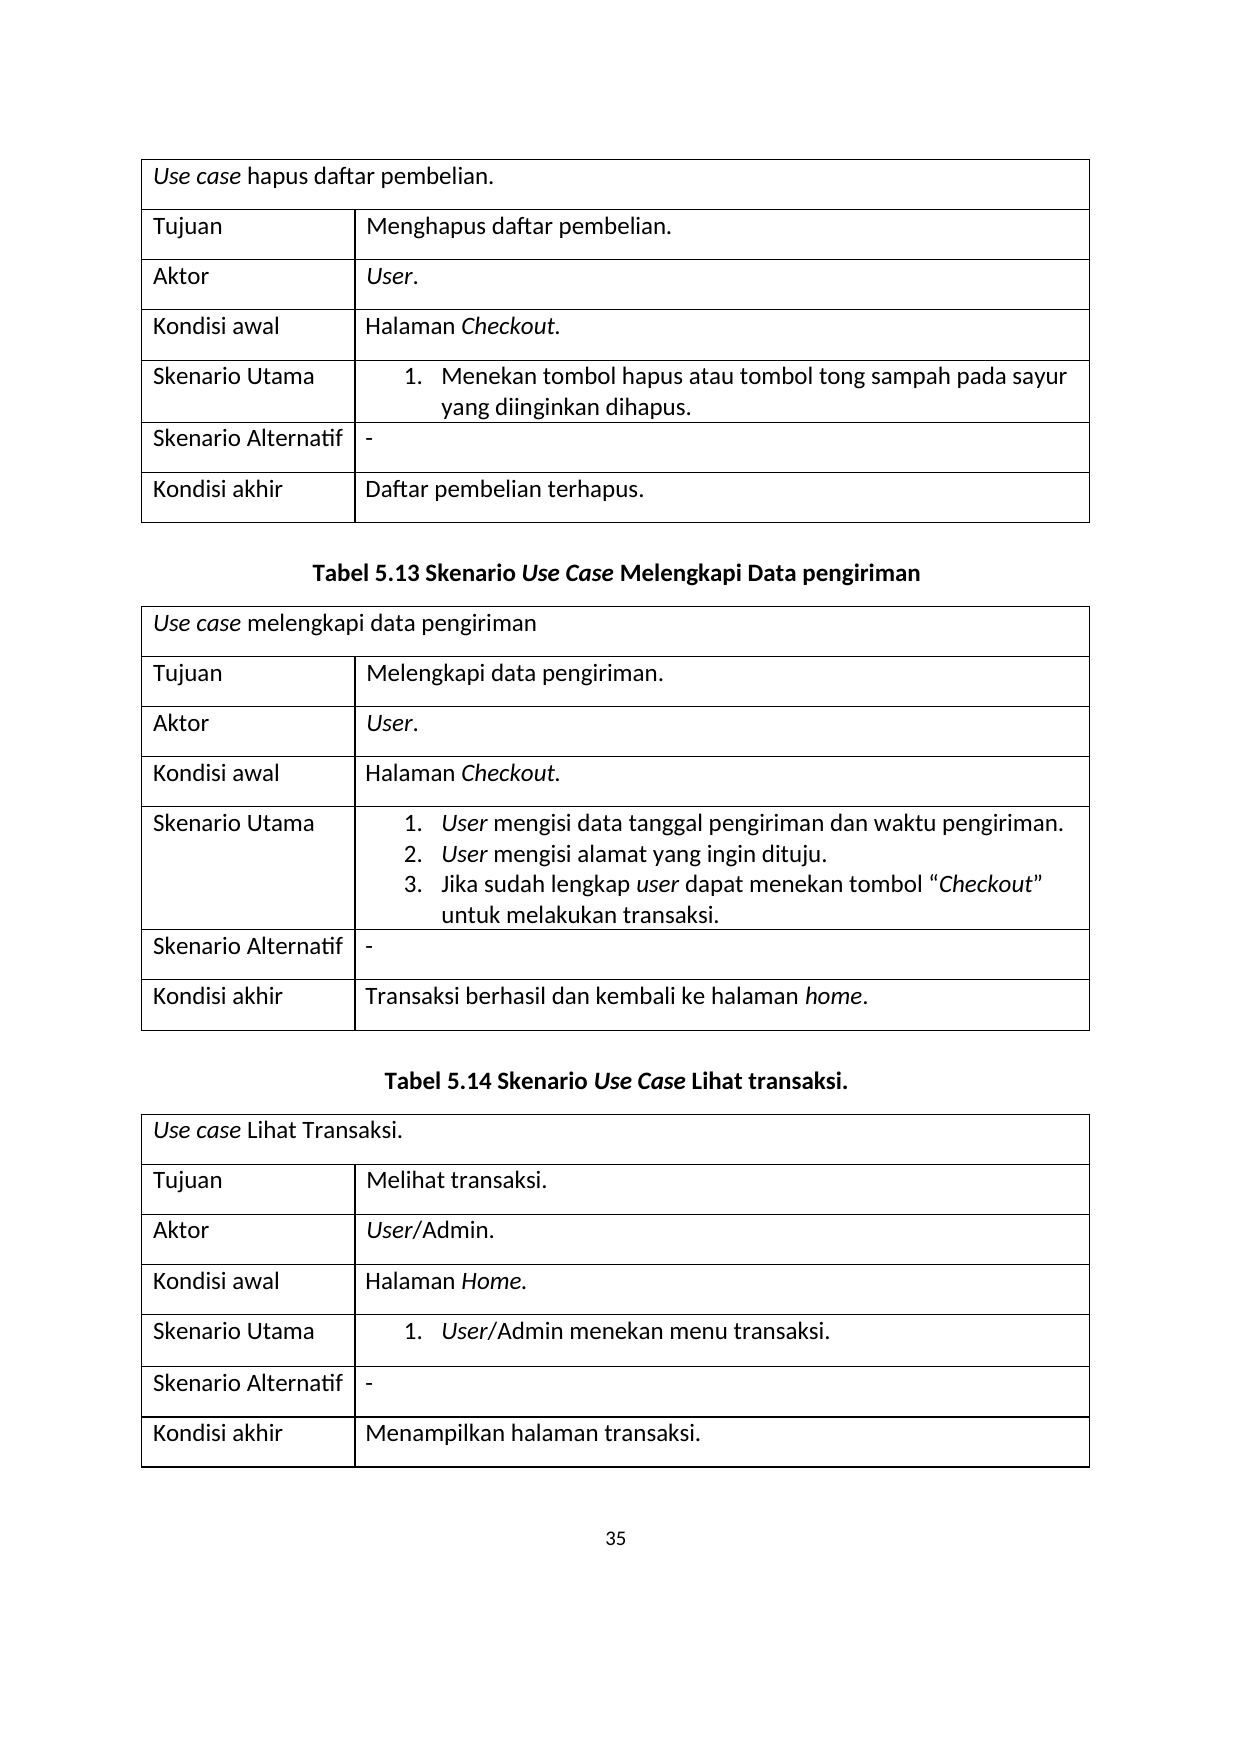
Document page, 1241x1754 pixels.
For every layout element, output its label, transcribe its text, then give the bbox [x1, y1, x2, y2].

table_cell Aktor [142, 707, 354, 756]
table_cell Kondisi akhir [142, 473, 354, 522]
table_cell Skenario Utama [142, 1315, 354, 1366]
table_cell Skenario Alternatif [142, 423, 354, 472]
table_cell Tujuan [142, 657, 354, 706]
table_cell Kondisi awal [142, 757, 354, 806]
table_cell Menekan tombol hapus atau tombol tong sampah pada sayur yang diinginkan dihapus. [356, 361, 1089, 422]
table_cell Halaman Checkout. [356, 310, 1089, 359]
table_cell Skenario Alternatif [142, 1367, 354, 1416]
table_cell Melihat transaksi. [356, 1165, 1089, 1214]
table_cell Tujuan [142, 1165, 354, 1214]
table_cell Daftar pembelian terhapus. [356, 473, 1089, 522]
table_cell Halaman Checkout. [356, 757, 1089, 806]
text Tabel 5.14 Skenario Use Case Lihat transaksi. [141, 1065, 1092, 1095]
table_cell Menampilkan halaman transaksi. [356, 1418, 1089, 1466]
table_cell Kondisi awal [142, 1265, 354, 1314]
table_cell User mengisi data tanggal pengiriman dan waktu pengiriman. User mengisi alamat yang ingin dituju. Jika sudah lengkap user dapat menekan tombol “Checkout” untuk melakukan transaksi. [356, 807, 1089, 929]
table_header Use case hapus daftar pembelian. [142, 160, 1089, 209]
table_cell - [356, 930, 1089, 979]
table_cell Aktor [142, 1215, 354, 1264]
table_cell Skenario Utama [142, 807, 354, 929]
table_cell Kondisi awal [142, 310, 354, 359]
table_cell Skenario Utama [142, 361, 354, 422]
table_cell Transaksi berhasil dan kembali ke halaman home. [356, 980, 1089, 1029]
table_header Use case melengkapi data pengiriman [142, 607, 1089, 656]
table_cell Menghapus daftar pembelian. [356, 210, 1089, 259]
table_cell User. [356, 707, 1089, 756]
table_cell User. [356, 260, 1089, 309]
table_cell Kondisi akhir [142, 980, 354, 1029]
table_cell Melengkapi data pengiriman. [356, 657, 1089, 706]
table_cell - [356, 1367, 1089, 1416]
table_cell Kondisi akhir [142, 1418, 354, 1466]
table_header Use case Lihat Transaksi. [142, 1115, 1089, 1163]
table_cell Aktor [142, 260, 354, 309]
table_cell - [356, 423, 1089, 472]
table_cell User/Admin. [356, 1215, 1089, 1264]
table_cell Halaman Home. [356, 1265, 1089, 1314]
table_cell User/Admin menekan menu transaksi. [356, 1315, 1089, 1366]
table_cell Tujuan [142, 210, 354, 259]
text Tabel 5.13 Skenario Use Case Melengkapi Data pengiriman [141, 557, 1092, 588]
table_cell Skenario Alternatif [142, 930, 354, 979]
